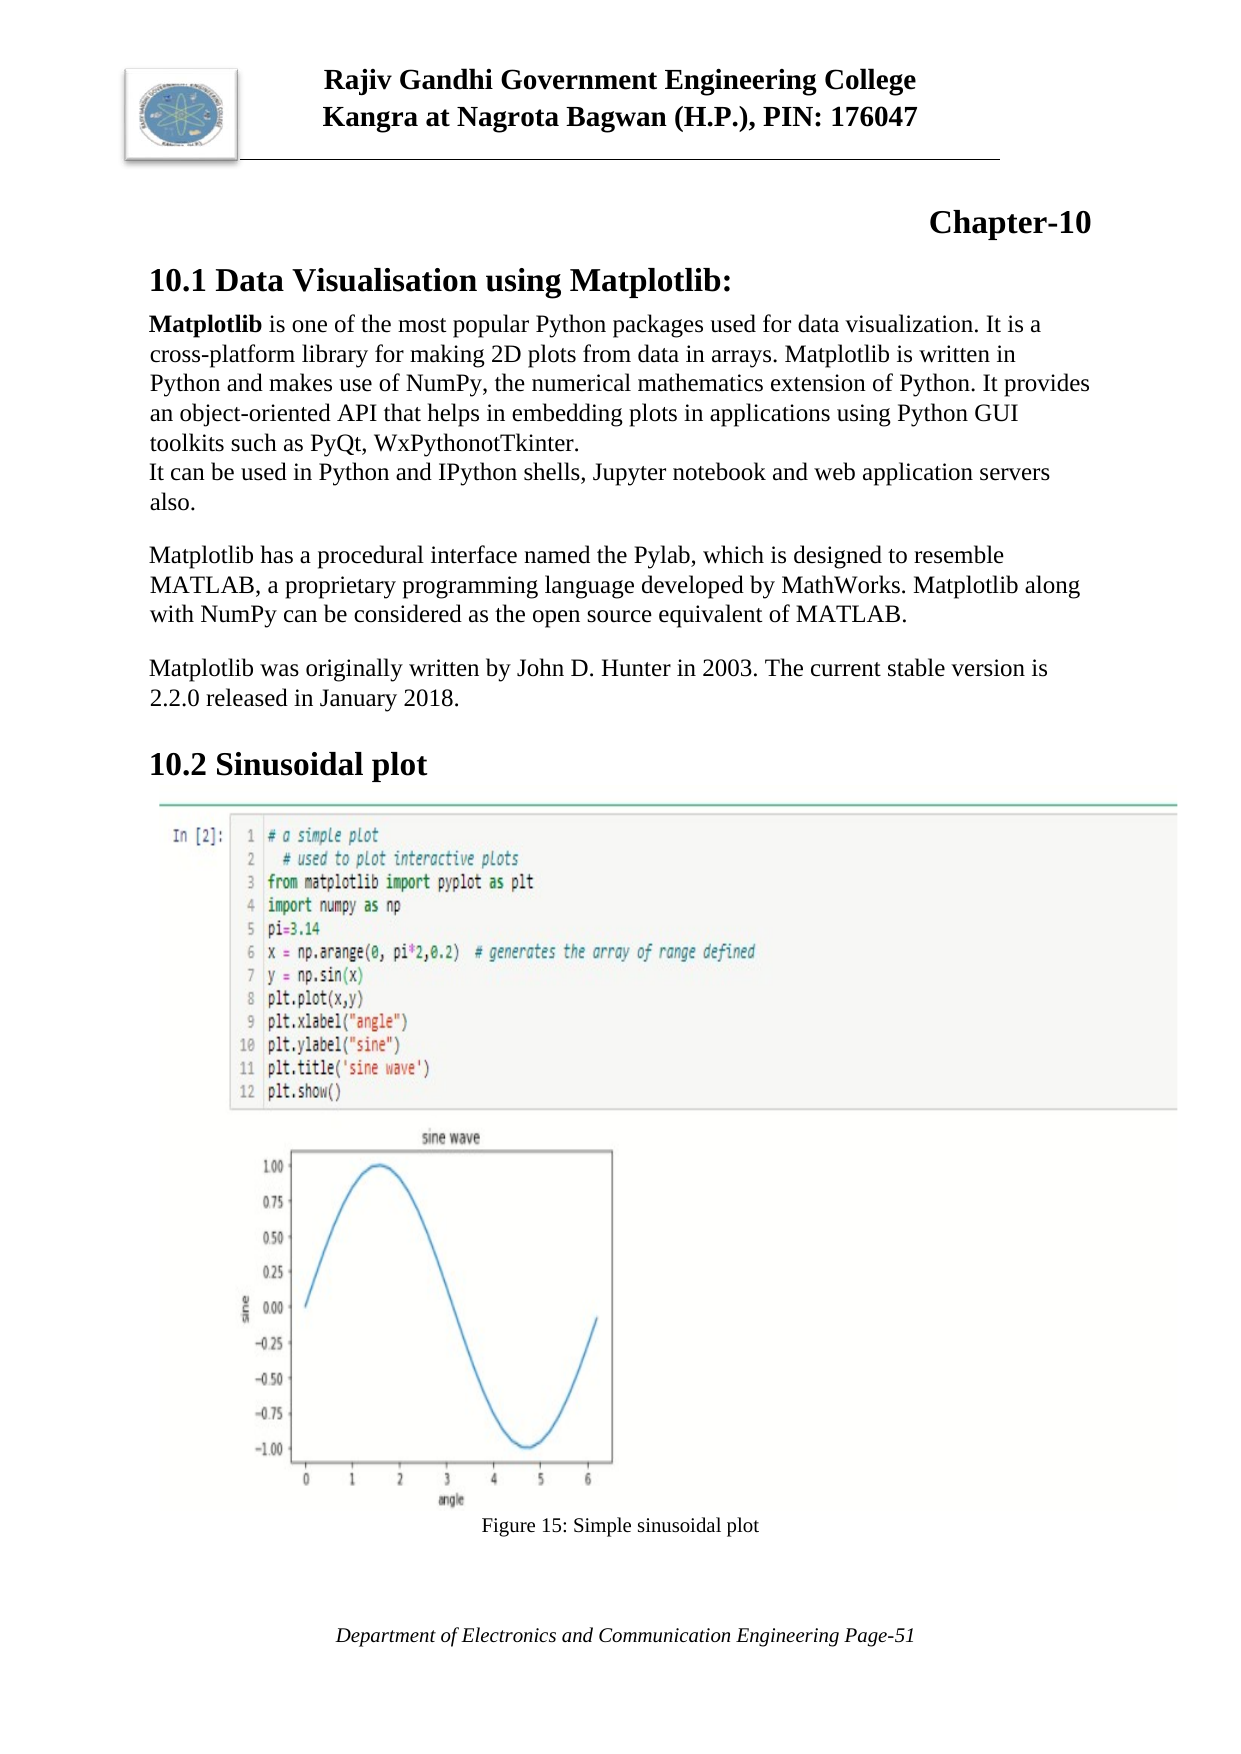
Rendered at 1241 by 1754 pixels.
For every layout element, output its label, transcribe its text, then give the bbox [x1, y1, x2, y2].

text Matplotlib was originally written by John D. Hunter in 2003. The current stable version is 2.2.0 released in January 2018. [148, 653, 1090, 711]
text 10.1 Data Visualisation using Matplotlib: [148, 260, 1135, 298]
picture [115, 62, 247, 173]
text Matplotlib is one of the most popular Python packages used for data visualization. It is a cross-platform library for making 2D plots from data in arrays. Matplotlib is written in Python and makes use of NumPy, the numerical mathematics extension of Python. It provides an object-oriented API that helps in embedding plots in applications using Python GUI toolkits such as PyQt, WxPythonotTkinter. [148, 309, 1090, 456]
text It can be used in Python and IPython shells, Jupyter notebook and web application servers also. [148, 457, 1090, 516]
subtitle 10.2 Sinusoidal plot [148, 744, 1135, 783]
text Matplotlib has a procedural interface named the Pylab, which is designed to resemble MATLAB, a proprietary programming language developed by MathWorks. Matplotlib along with NumPy can be considered as the open source equivalent of MATLAB. [148, 540, 1090, 628]
subtitle Chapter-10 [150, 202, 1092, 240]
text Figure 15: Simple sinusoidal plot [150, 1513, 1090, 1537]
picture [159, 785, 1178, 1511]
